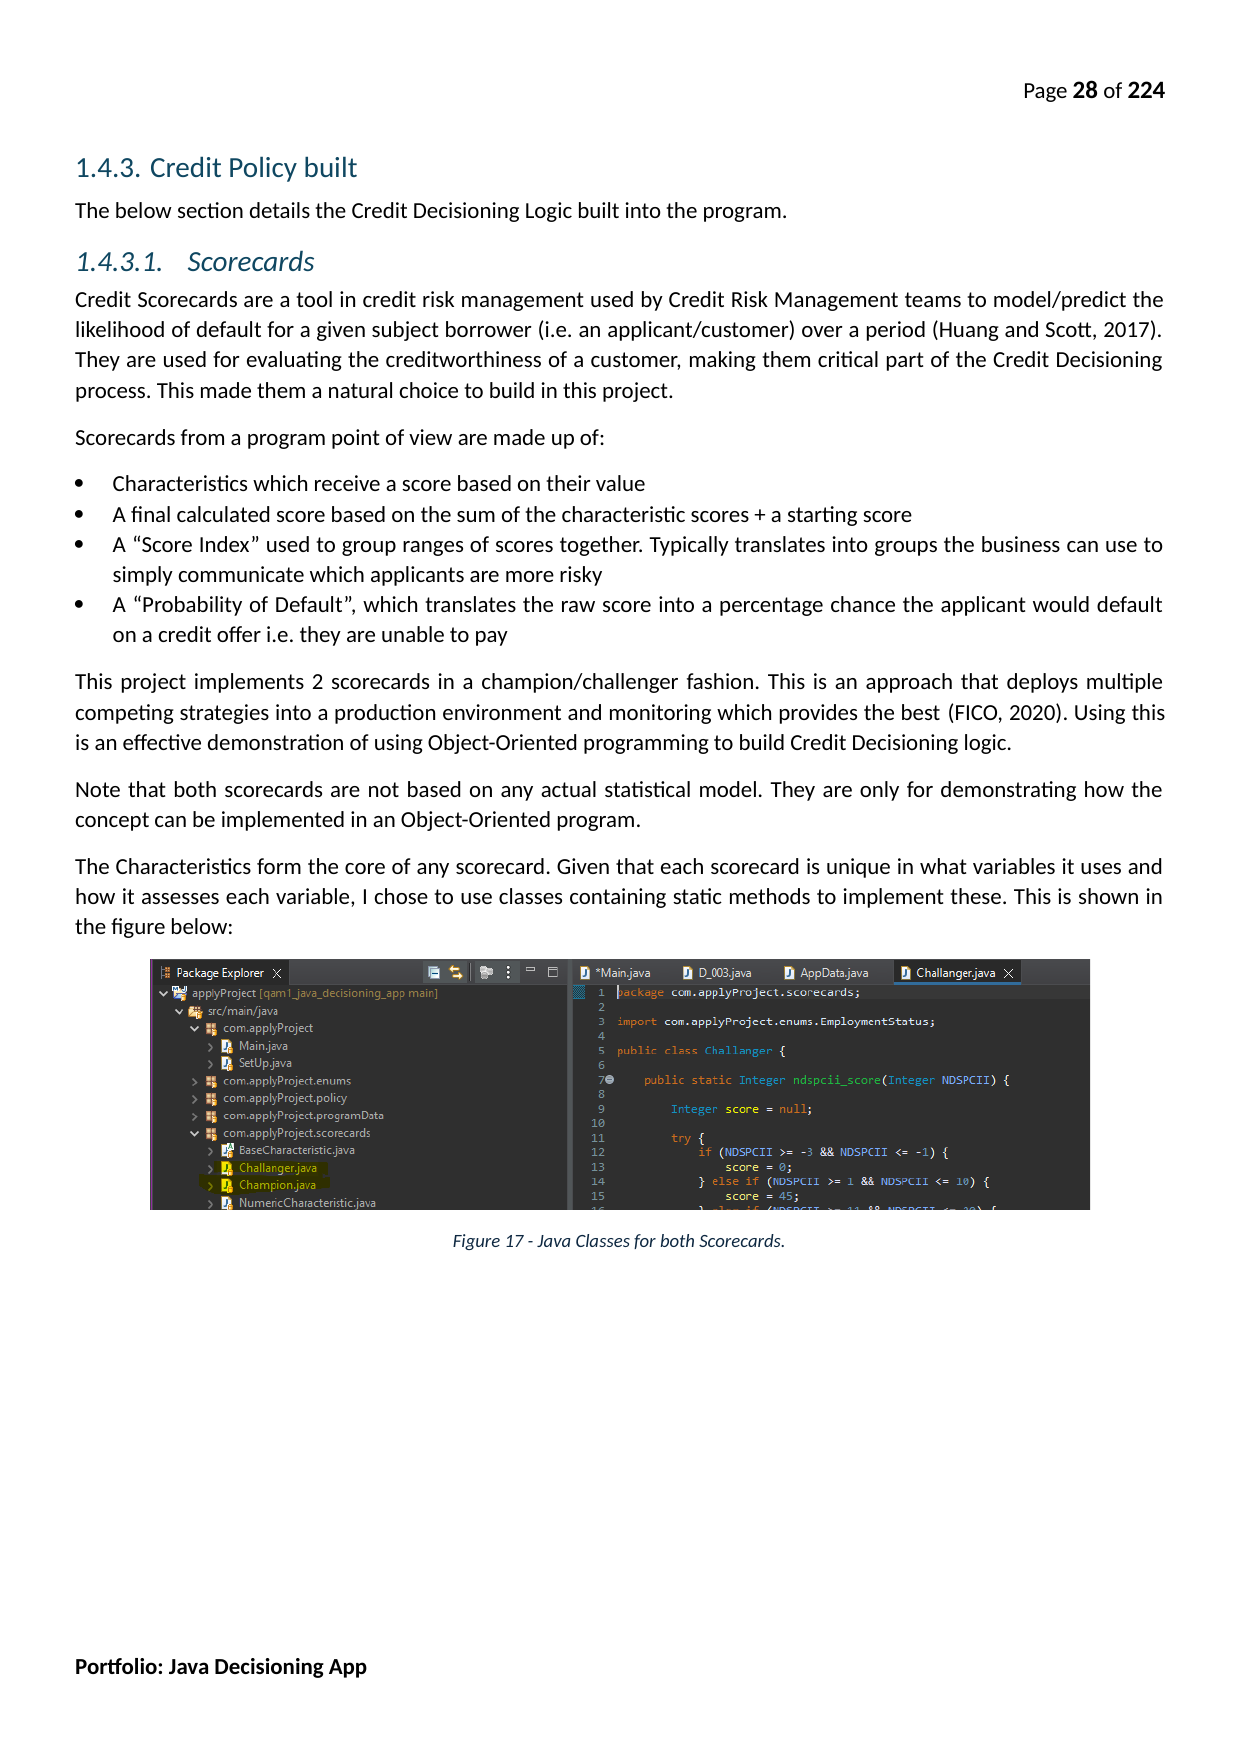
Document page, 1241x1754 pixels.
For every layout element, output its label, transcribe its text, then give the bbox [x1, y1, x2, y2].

text Note that both scorecards are not based on any actual statistical model. They are only for demonstrating how the concept can be implemented in an Object-Oriented program. [75, 775, 1165, 833]
text The below section details the Credit Decisioning Logic built into the program. [75, 196, 1165, 224]
text Scorecards from a program point of view are made up of: [75, 423, 1165, 451]
picture [150, 959, 1091, 1210]
list A final calculated score based on the sum of the characteristic scores + a starting score [75, 500, 1165, 528]
list Characteristics which receive a score based on their value [75, 469, 1165, 498]
subtitle Scorecards [75, 243, 1165, 278]
text This project implements 2 scorecards in a champion/challenger fashion. This is an approach that deploys multiple competing strategies into a production environment and monitoring which provides the best . Using this is an effective demonstration of using Object-Oriented programming to build Credit Decisioning logic. [75, 667, 1165, 756]
text Figure 17 - Java Classes for both Scorecards. [75, 1229, 1165, 1252]
list A “Probability of Default”, which translates the raw score into a percentage chance the applicant would default on a credit offer i.e. they are unable to pay [75, 590, 1165, 649]
text The Characteristics form the core of any scorecard. Given that each scorecard is unique in what variables it uses and how it assesses each variable, I chose to use classes containing static methods to implement these. This is shown in the figure below: [75, 852, 1165, 940]
subtitle Credit Policy built [75, 149, 1165, 184]
text Credit Scorecards are a tool in credit risk management used by Credit Risk Management teams to model/predict the likelihood of default for a given subject borrower (i.e. an applicant/customer) over a period (Huang and Scott, 2017). They are used for evaluating the creditworthiness of a customer, making them critical part of the Credit Decisioning process. This made them a natural choice to build in this project. [75, 285, 1165, 404]
list A “Score Index” used to group ranges of scores together. Typically translates into groups the business can use to simply communicate which applicants are more risky [75, 530, 1165, 588]
